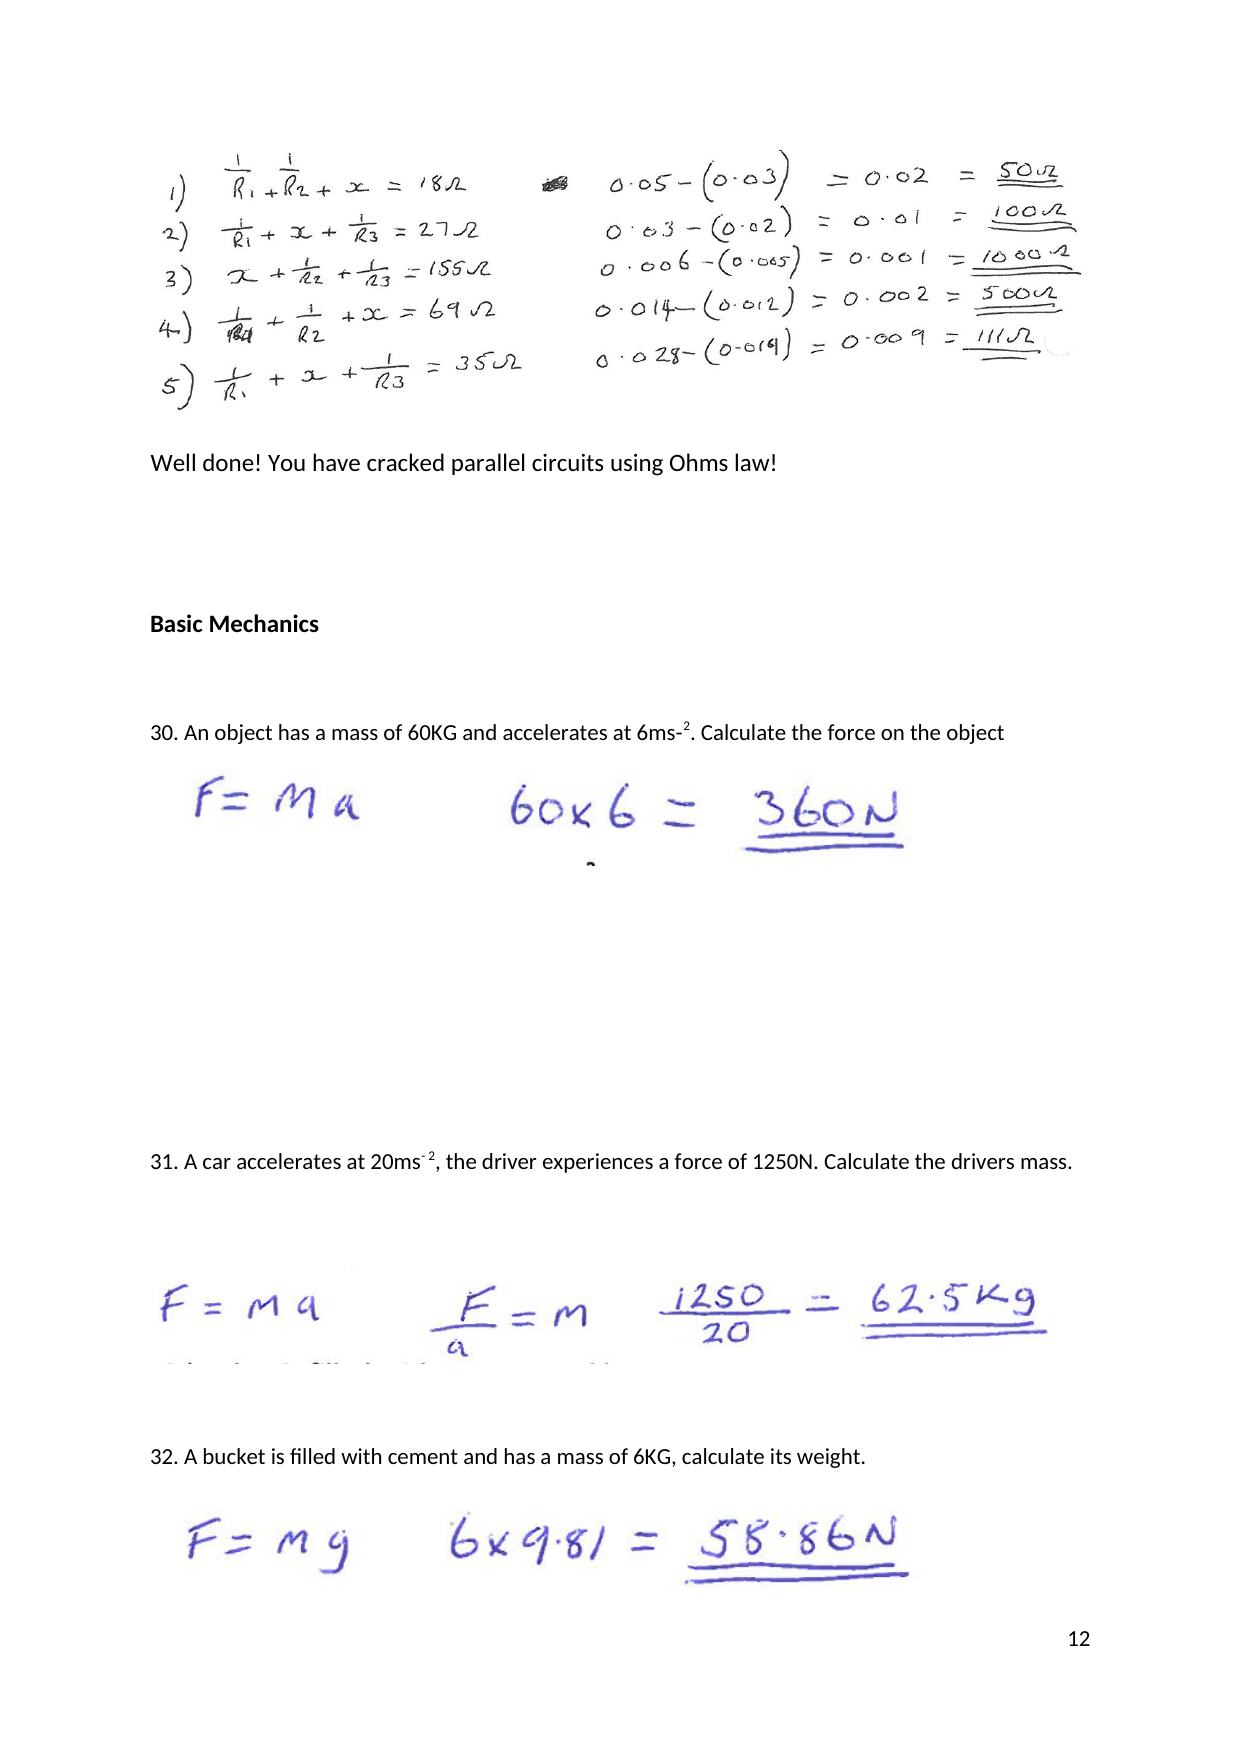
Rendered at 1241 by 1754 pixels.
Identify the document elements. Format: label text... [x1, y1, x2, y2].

text 30. An object has a mass of 60KG and accelerates at 6ms-2. Calculate the force on the object [150, 718, 1090, 746]
text Basic Mechanics [150, 608, 1090, 639]
text 31. A car accelerates at 20ms- 2, the driver experiences a force of 1250N. Calculate the drivers mass. [150, 1147, 1090, 1175]
text Well done! You have cracked parallel circuits using Ohms law! [150, 448, 1090, 478]
text 32. A bucket is filled with cement and has a mass of 6KG, calculate its weight. [150, 1442, 1090, 1470]
